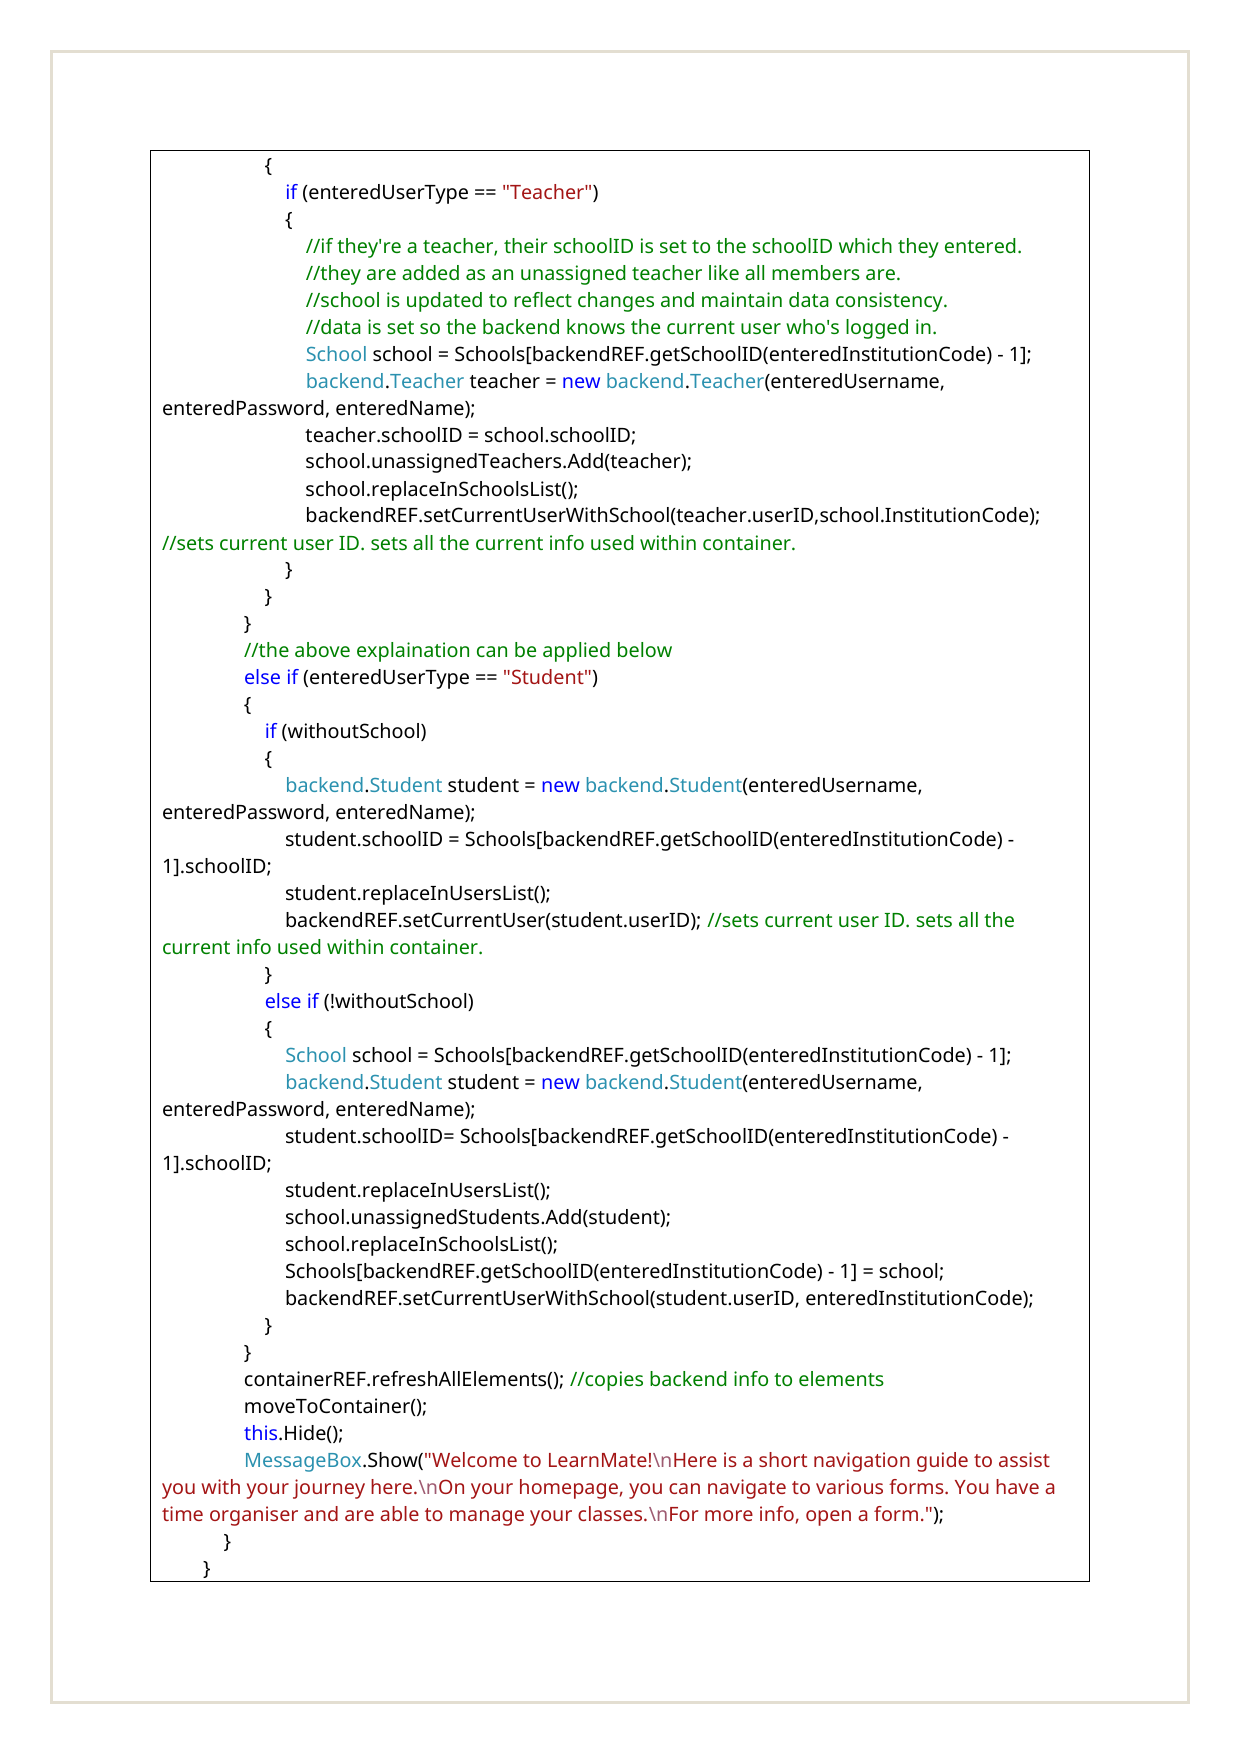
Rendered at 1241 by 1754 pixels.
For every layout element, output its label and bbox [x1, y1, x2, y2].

table_header [151, 151, 1089, 1581]
